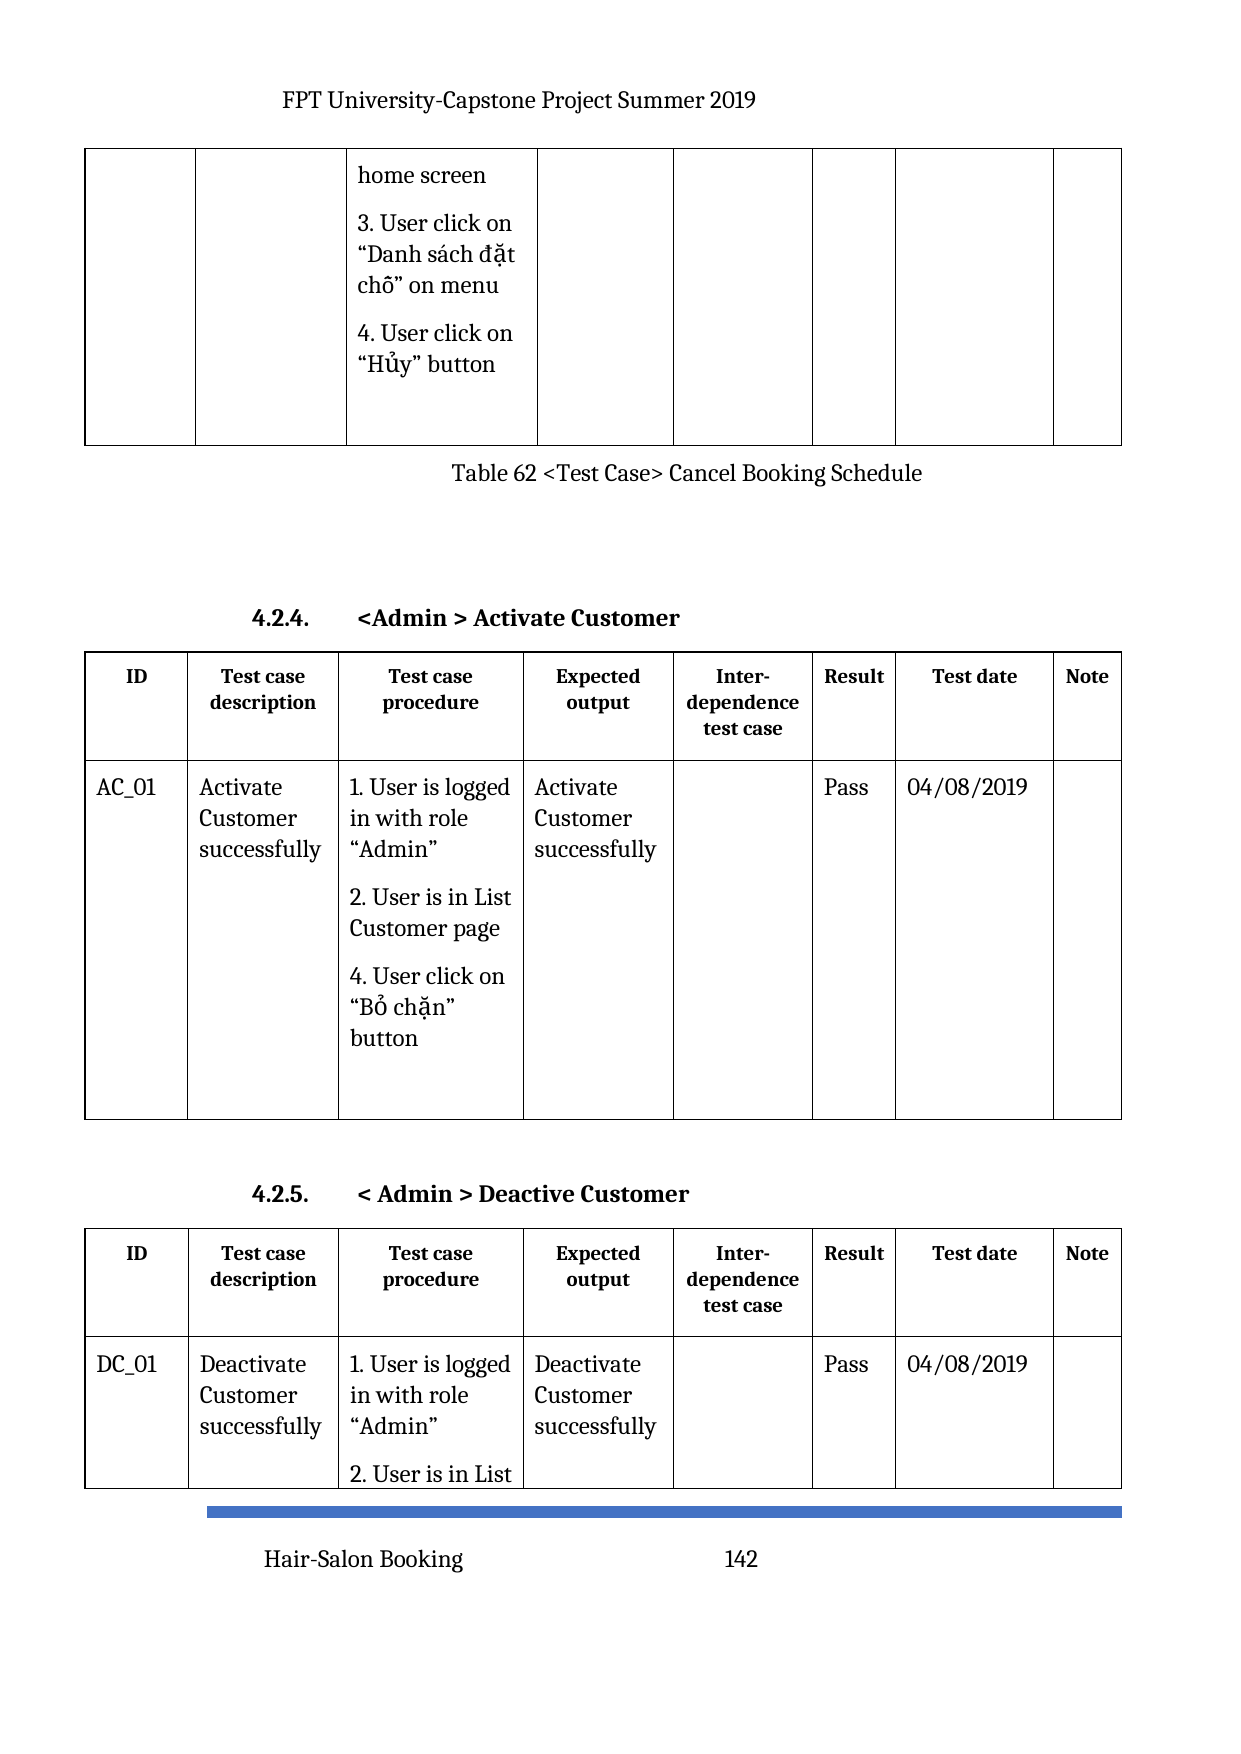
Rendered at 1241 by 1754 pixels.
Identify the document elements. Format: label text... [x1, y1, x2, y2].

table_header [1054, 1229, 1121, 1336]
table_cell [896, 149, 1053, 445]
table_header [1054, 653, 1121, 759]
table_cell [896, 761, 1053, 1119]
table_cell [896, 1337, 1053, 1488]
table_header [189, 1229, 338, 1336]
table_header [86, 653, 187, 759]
subtitle <Admin > Activate Customer [207, 604, 1122, 632]
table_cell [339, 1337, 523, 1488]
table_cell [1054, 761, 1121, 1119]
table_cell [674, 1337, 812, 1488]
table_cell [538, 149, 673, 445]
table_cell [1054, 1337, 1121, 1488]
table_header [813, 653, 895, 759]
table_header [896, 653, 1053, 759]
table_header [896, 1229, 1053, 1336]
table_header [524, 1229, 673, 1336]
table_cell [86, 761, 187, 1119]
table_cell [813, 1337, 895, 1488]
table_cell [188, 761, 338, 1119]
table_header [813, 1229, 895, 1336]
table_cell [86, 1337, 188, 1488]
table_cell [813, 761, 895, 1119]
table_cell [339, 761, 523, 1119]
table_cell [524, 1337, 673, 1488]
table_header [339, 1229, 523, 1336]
subtitle < Admin > Deactive Customer [207, 1180, 1122, 1209]
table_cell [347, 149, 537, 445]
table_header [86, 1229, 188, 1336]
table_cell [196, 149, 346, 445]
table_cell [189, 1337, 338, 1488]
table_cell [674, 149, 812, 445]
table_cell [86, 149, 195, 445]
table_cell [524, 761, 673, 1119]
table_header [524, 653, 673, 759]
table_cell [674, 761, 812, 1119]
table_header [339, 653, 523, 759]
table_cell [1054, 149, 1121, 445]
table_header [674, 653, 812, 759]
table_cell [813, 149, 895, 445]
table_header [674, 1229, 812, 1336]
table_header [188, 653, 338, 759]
